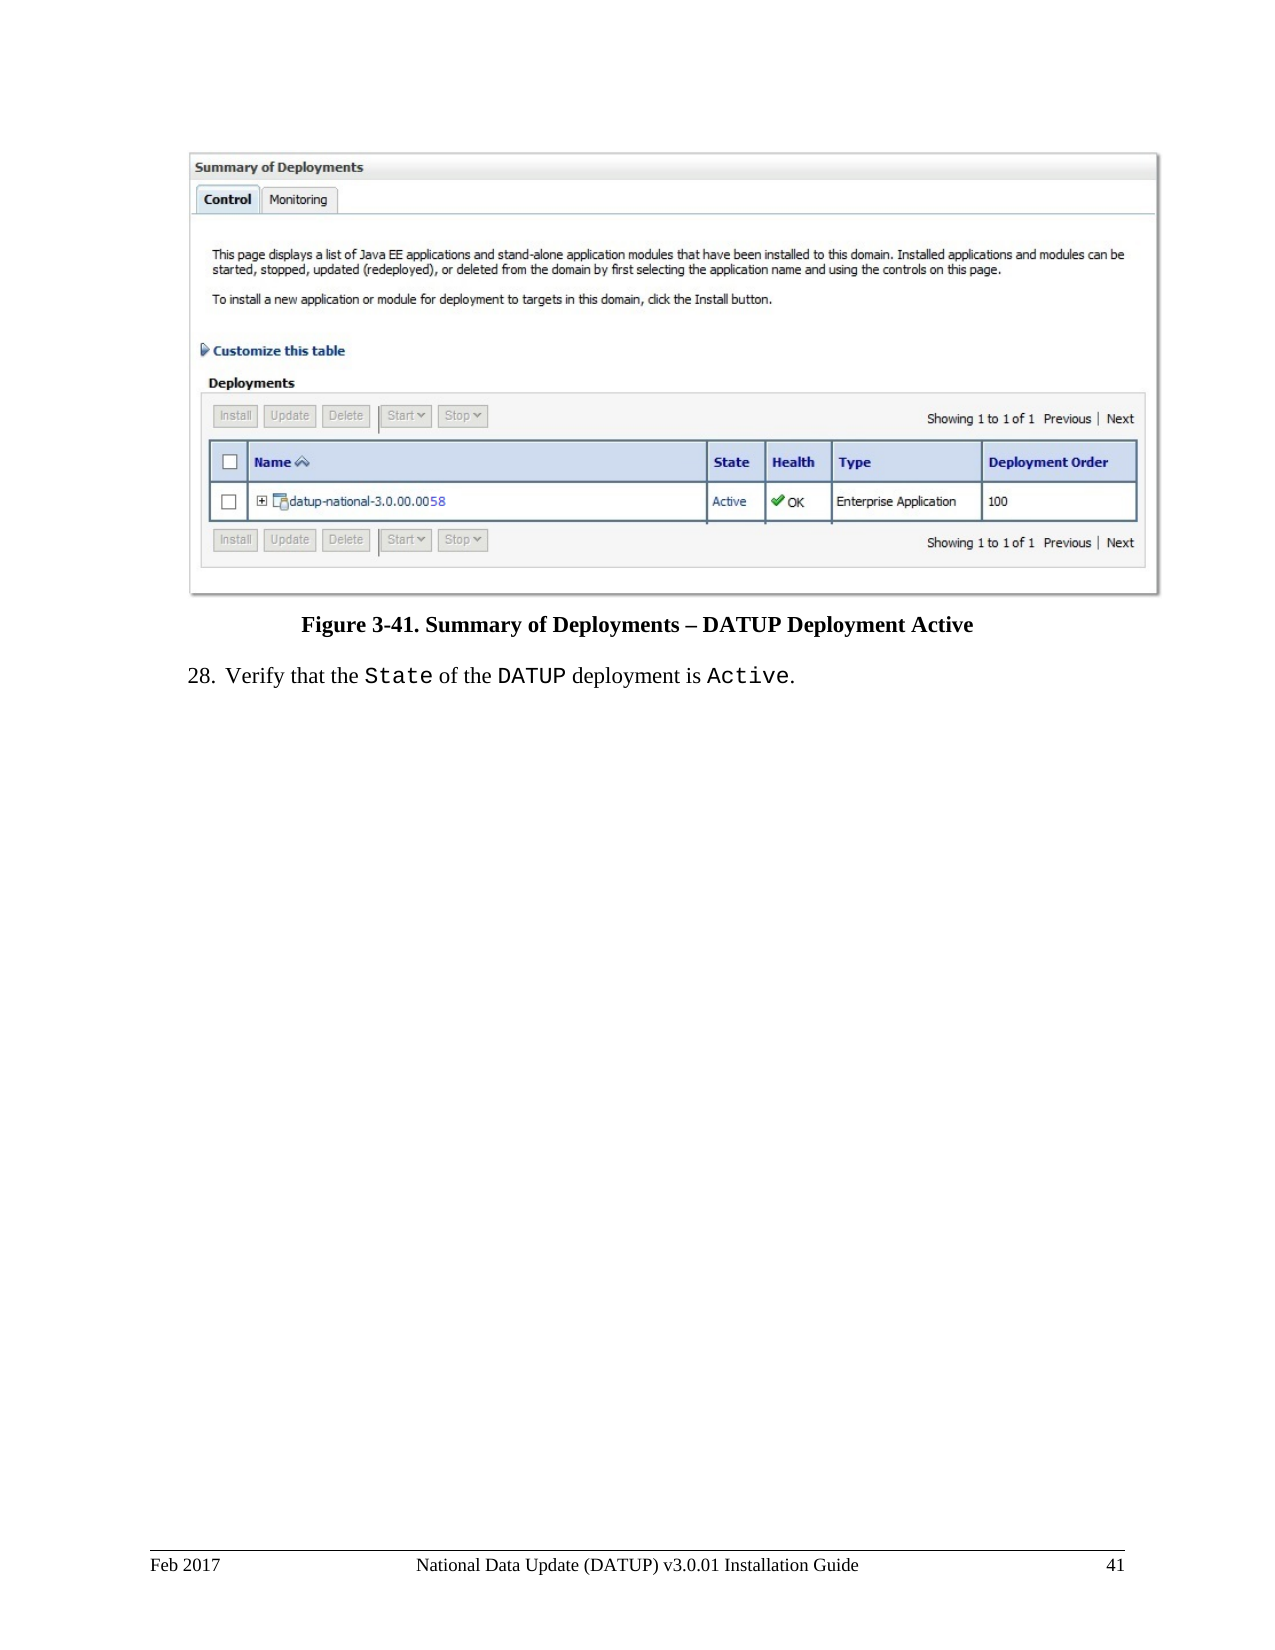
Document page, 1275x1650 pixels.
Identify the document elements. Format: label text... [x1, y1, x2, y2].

list Verify that the State of the DATUP deployment is Active. [187, 663, 1125, 691]
picture [187, 150, 1163, 599]
